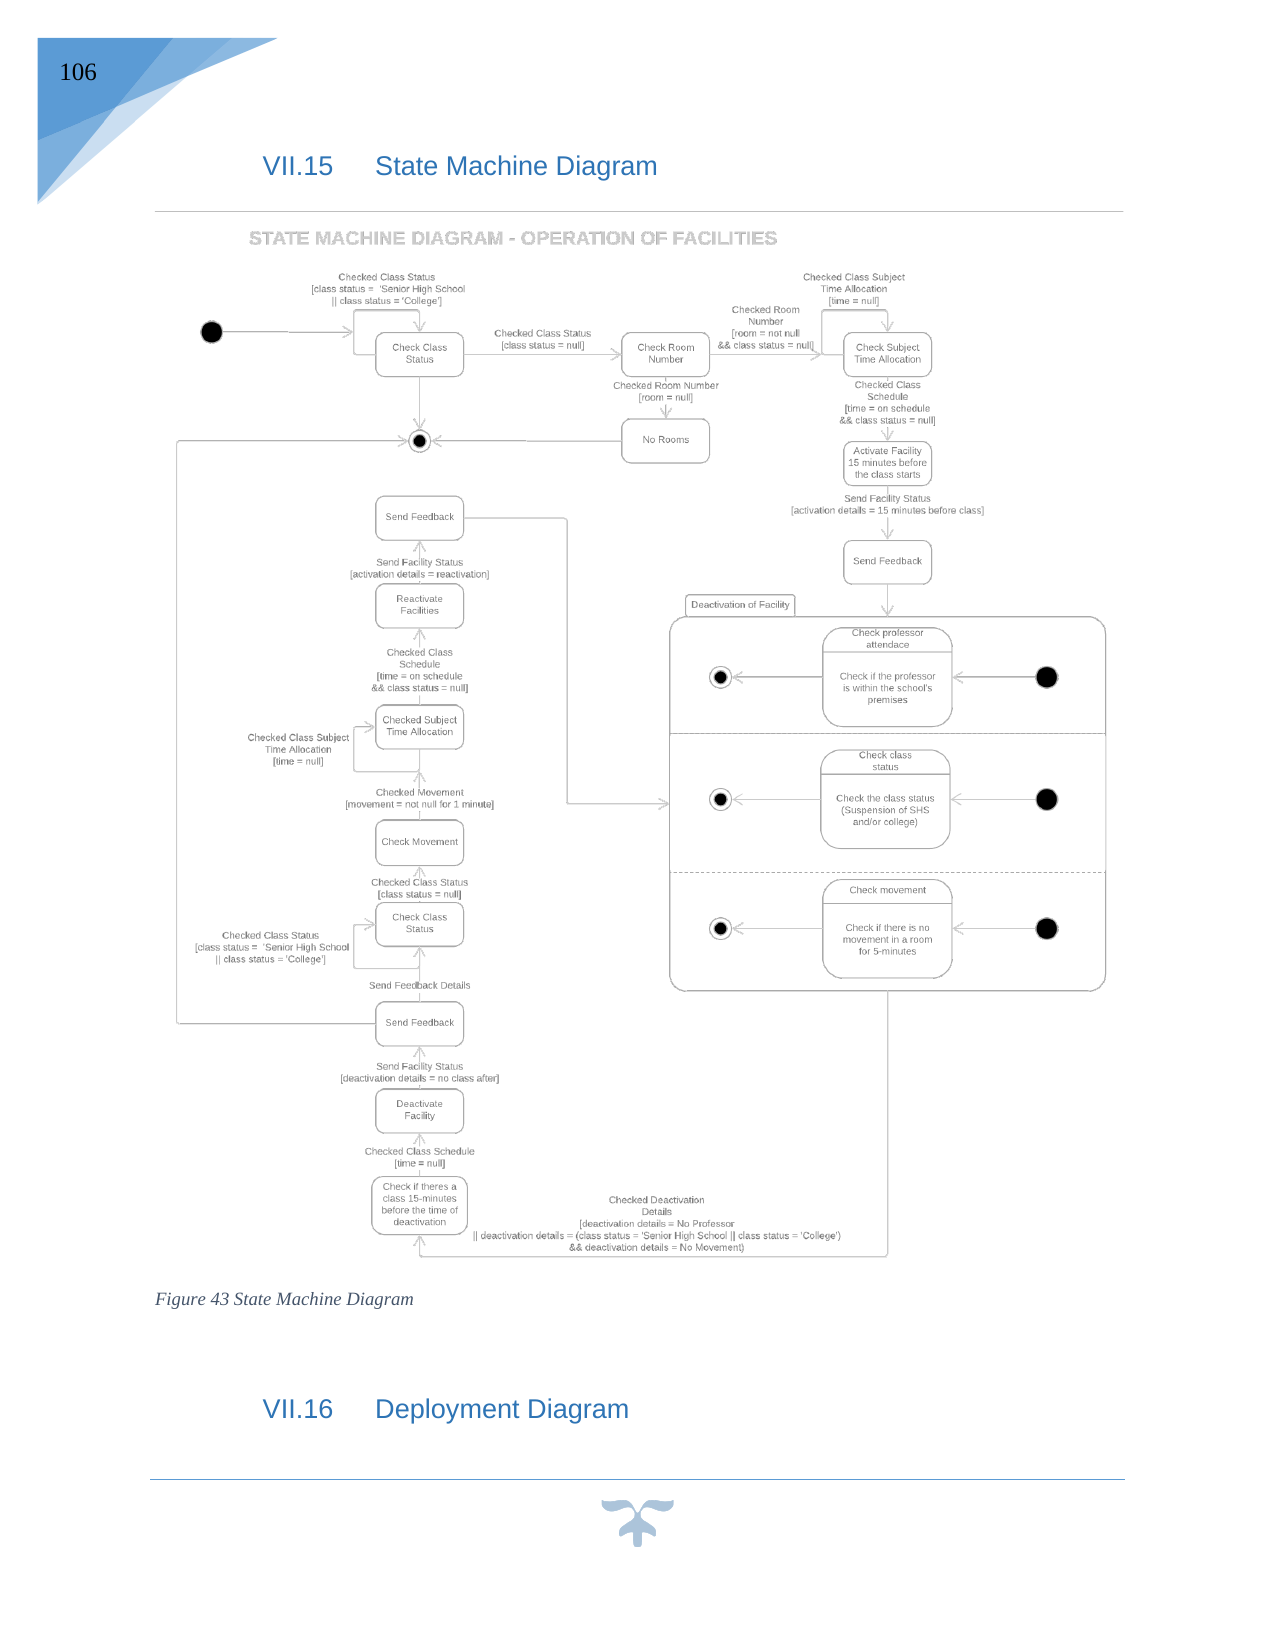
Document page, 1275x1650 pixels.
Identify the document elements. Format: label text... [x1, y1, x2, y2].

picture [154, 207, 1123, 1264]
subtitle State Machine Diagram [262, 150, 1125, 181]
subtitle Deployment Diagram [262, 1393, 1125, 1424]
picture [37, 37, 279, 206]
